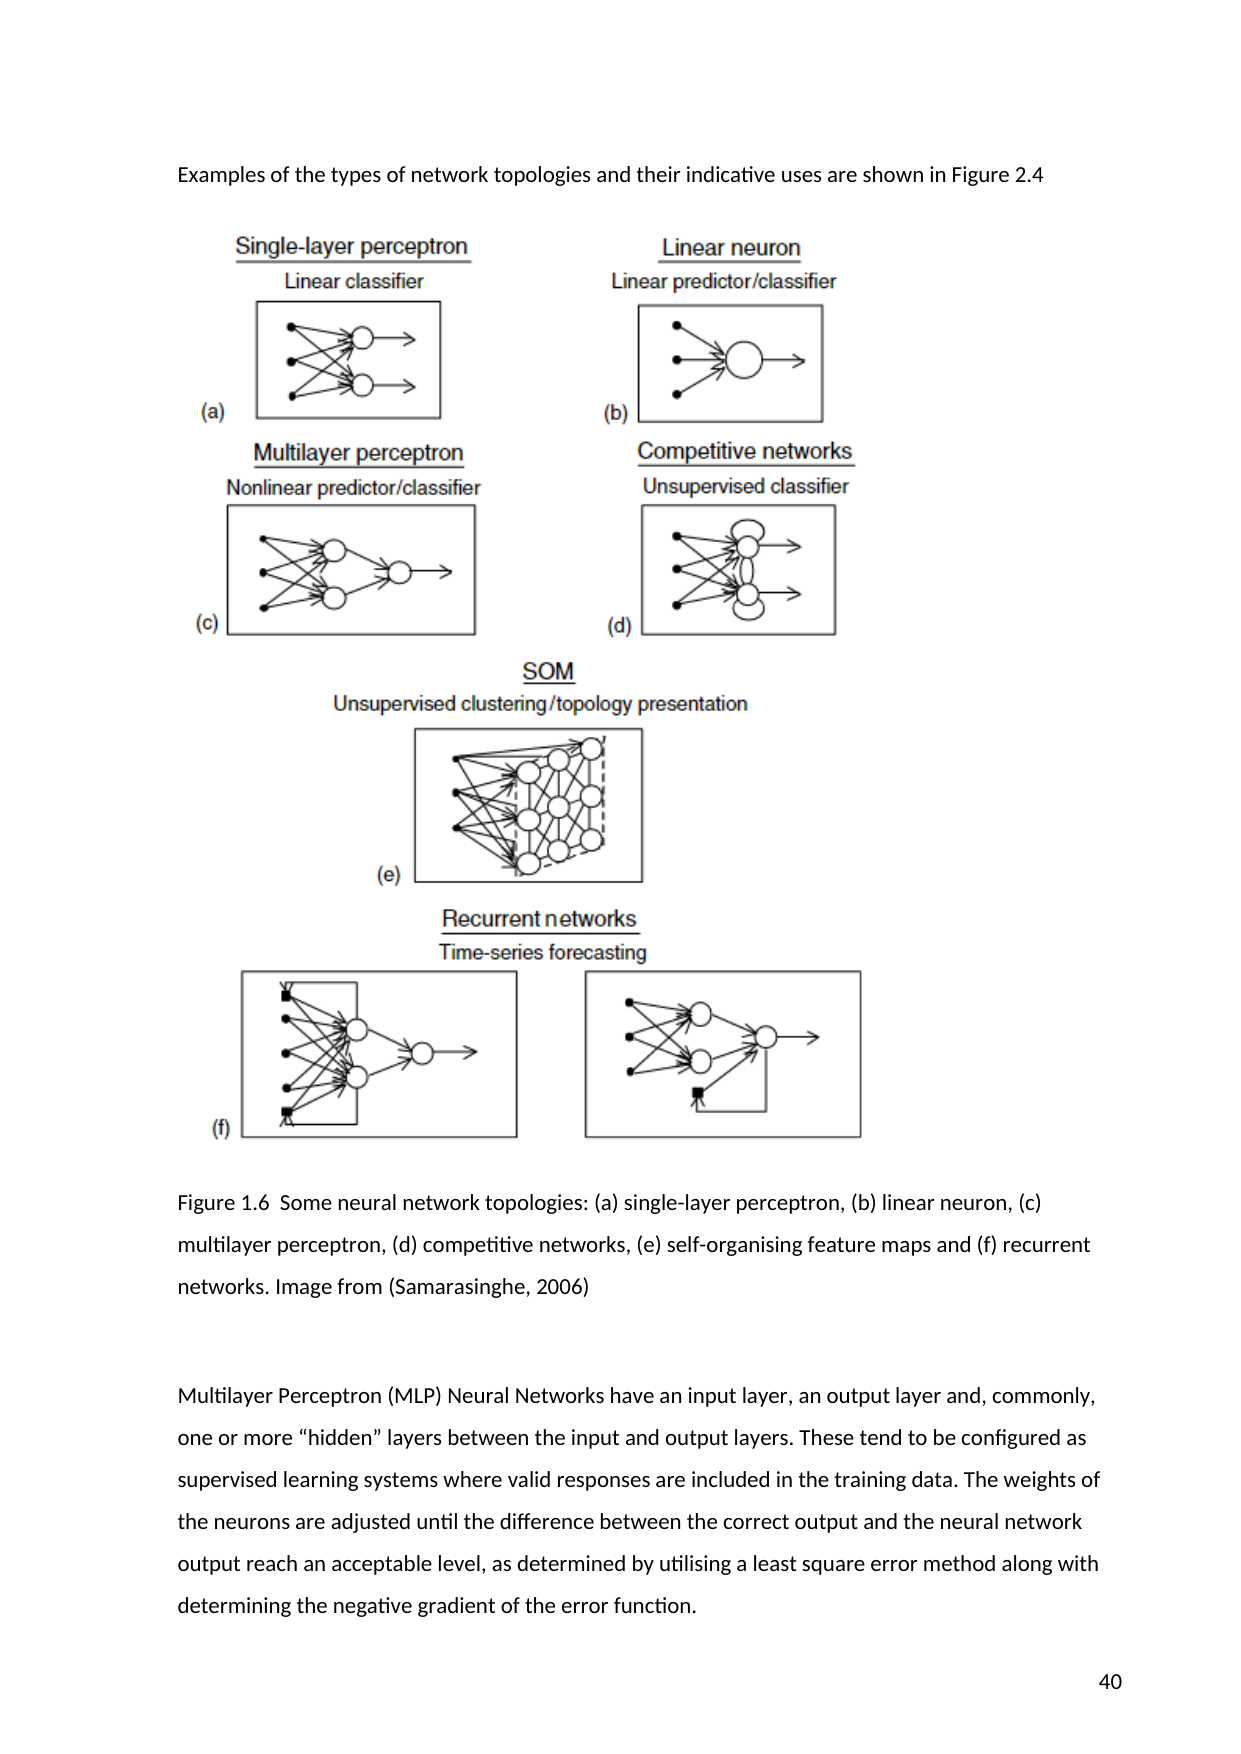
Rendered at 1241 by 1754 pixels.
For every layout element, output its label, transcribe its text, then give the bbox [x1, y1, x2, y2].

picture [177, 227, 907, 1149]
text Multilayer Perceptron (MLP) Neural Networks have an input layer, an output layer and, commonly, one or more “hidden” layers between the input and output layers. These tend to be configured as supervised learning systems where valid responses are included in the training data. The weights of the neurons are adjusted until the difference between the correct output and the neural network output reach an acceptable level, as determined by utilising a least square error method along with determining the negative gradient of the error function. [177, 1339, 1122, 1619]
text Examples of the types of network topologies and their indicative uses are shown in Figure 2.4 [177, 118, 1122, 188]
text Figure 1.6 Some neural network topologies: (a) single-layer perceptron, (b) linear neuron, (c) multilayer perceptron, (d) competitive networks, (e) self-organising feature maps and (f) recurrent networks. Image from (Samarasinghe, 2006) [177, 1188, 1122, 1300]
